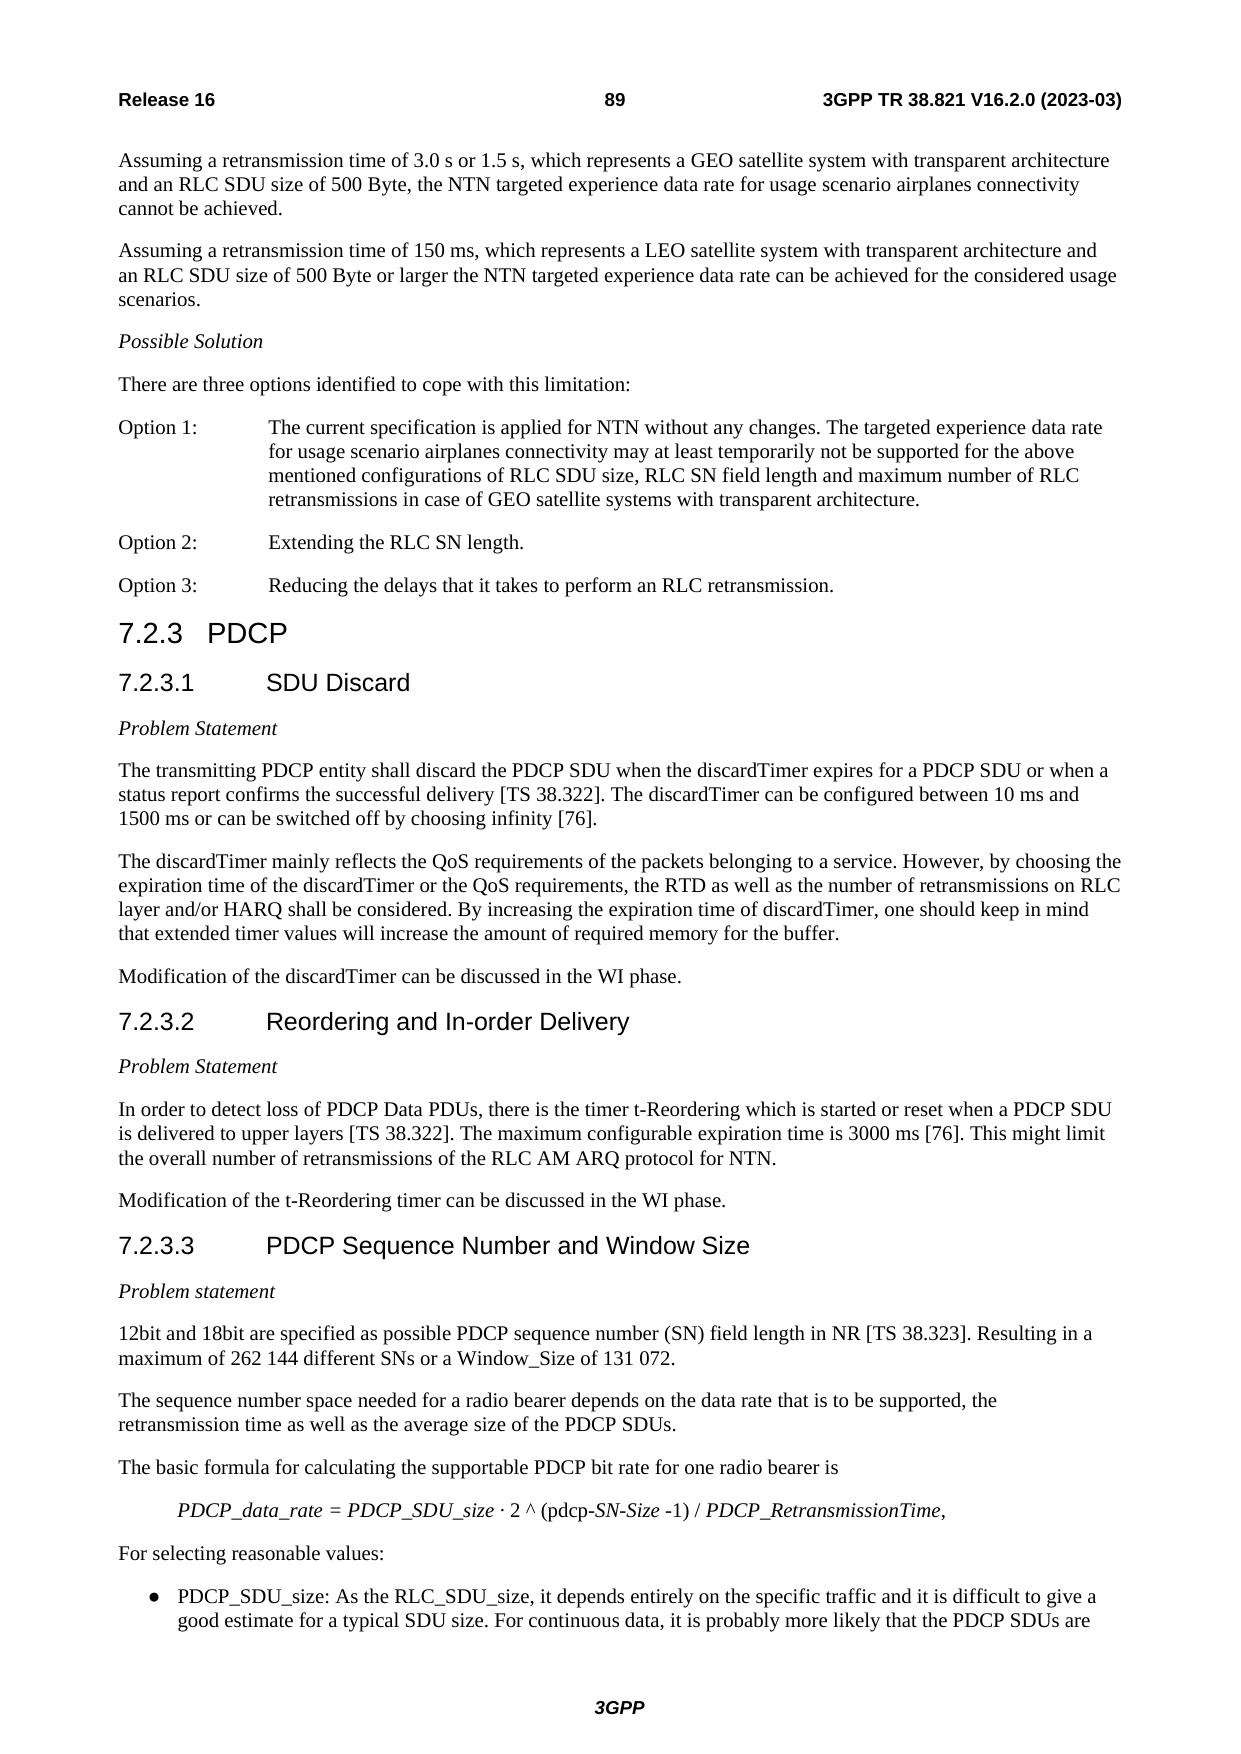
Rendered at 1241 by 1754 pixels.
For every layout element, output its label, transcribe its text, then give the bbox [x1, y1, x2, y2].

text Option 2: Extending the RLC SN length. [118, 530, 1122, 554]
text Problem Statement [118, 715, 1122, 739]
text Assuming a retransmission time of 150 ms, which represents a LEO satellite system with transparent architecture and an RLC SDU size of 500 Byte or larger the NTN targeted experience data rate can be achieved for the considered usage scenarios. [118, 238, 1122, 311]
subtitle 7.2.3.1 SDU Discard [118, 668, 1122, 697]
text Possible Solution [118, 329, 1122, 353]
text 12bit and 18bit are specified as possible PDCP sequence number (SN) field length in NR [TS 38.323]. Resulting in a maximum of 262 144 different SNs or a Window_Size of 131 072. [118, 1321, 1122, 1369]
text Option 1: The current specification is applied for NTN without any changes. The targeted experience data rate for usage scenario airplanes connectivity may at least temporarily not be supported for the above mentioned configurations of RLC SDU size, RLC SN field length and maximum number of RLC retransmissions in case of GEO satellite systems with transparent architecture. [118, 415, 1122, 511]
text Problem statement [118, 1278, 1122, 1303]
text In order to detect loss of PDCP Data PDUs, there is the timer t-Reordering which is started or reset when a PDCP SDU is delivered to upper layers [TS 38.322]. The maximum configurable expiration time is 3000 ms [76]. This might limit the overall number of retransmissions of the RLC AM ARQ protocol for NTN. [118, 1097, 1122, 1169]
text PDCP_data_rate = PDCP_SDU_size ∙ 2 ^ (pdcp-SN-Size -1) / PDCP_RetransmissionTime, [118, 1498, 1122, 1522]
subtitle 7.2.3 PDCP [118, 616, 1122, 649]
text The sequence number space needed for a radio bearer depends on the data rate that is to be supported, the retransmission time as well as the average size of the PDCP SDUs. [118, 1388, 1122, 1436]
text There are three options identified to cope with this limitation: [118, 372, 1122, 396]
text Modification of the discardTimer can be discussed in the WI phase. [118, 964, 1122, 988]
subtitle 7.2.3.3 PDCP Sequence Number and Window Size [118, 1231, 1122, 1260]
text The basic formula for calculating the supportable PDCP bit rate for one radio bearer is [118, 1455, 1122, 1479]
text The discardTimer mainly reflects the QoS requirements of the packets belonging to a service. However, by choosing the expiration time of the discardTimer or the QoS requirements, the RTD as well as the number of retransmissions on RLC layer and/or HARQ shall be considered. By increasing the expiration time of discardTimer, one should keep in mind that extended timer values will increase the amount of required memory for the buffer. [118, 849, 1122, 945]
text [148, 1583, 1122, 1632]
text Assuming a retransmission time of 3.0 s or 1.5 s, which represents a GEO satellite system with transparent architecture and an RLC SDU size of 500 Byte, the NTN targeted experience data rate for usage scenario airplanes connectivity cannot be achieved. [118, 147, 1122, 220]
text Option 3: Reducing the delays that it takes to perform an RLC retransmission. [118, 573, 1122, 597]
text Modification of the t-Reordering timer can be discussed in the WI phase. [118, 1188, 1122, 1212]
text Problem Statement [118, 1054, 1122, 1078]
text The transmitting PDCP entity shall discard the PDCP SDU when the discardTimer expires for a PDCP SDU or when a status report confirms the successful delivery [TS 38.322]. The discardTimer can be configured between 10 ms and 1500 ms or can be switched off by choosing infinity [76]. [118, 758, 1122, 830]
subtitle 7.2.3.2 Reordering and In-order Delivery [118, 1007, 1122, 1036]
text For selecting reasonable values: [118, 1541, 1122, 1565]
